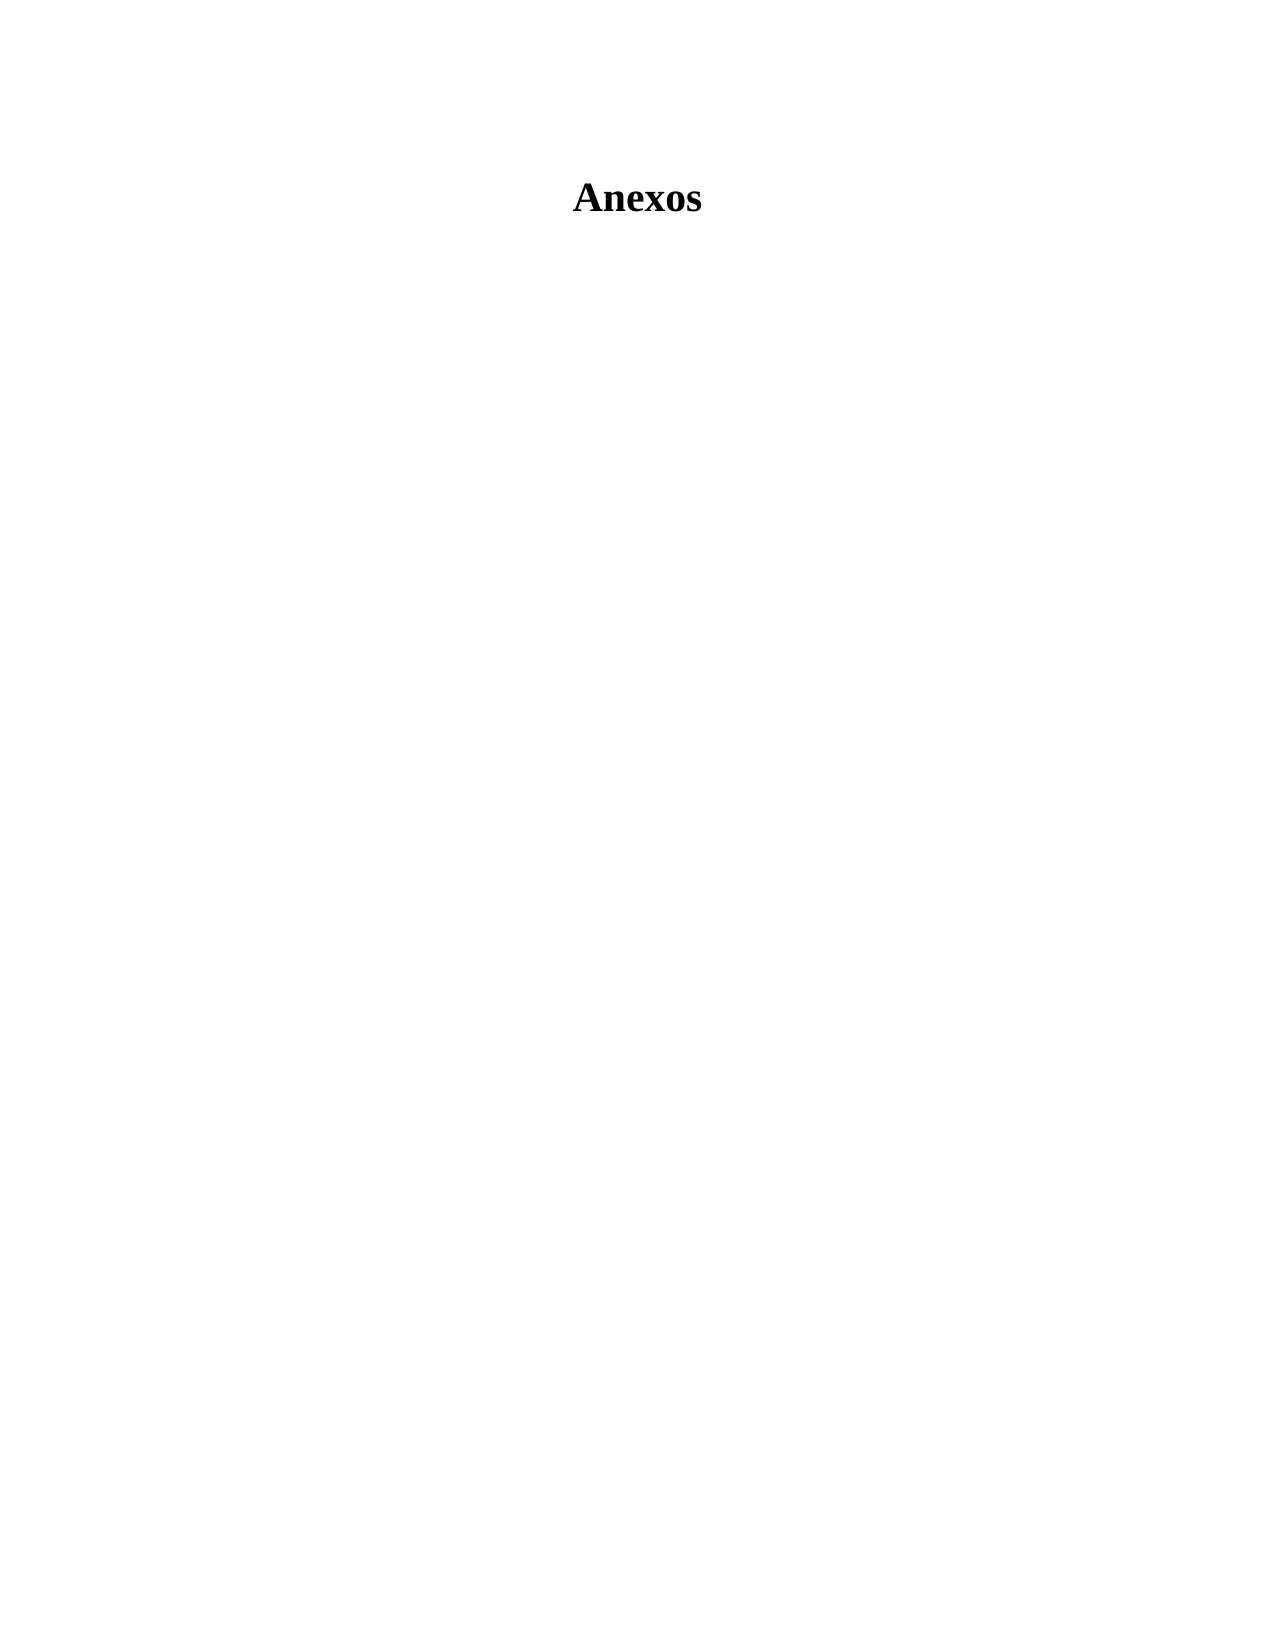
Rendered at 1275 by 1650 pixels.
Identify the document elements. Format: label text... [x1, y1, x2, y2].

subtitle Anexos [177, 173, 1098, 221]
